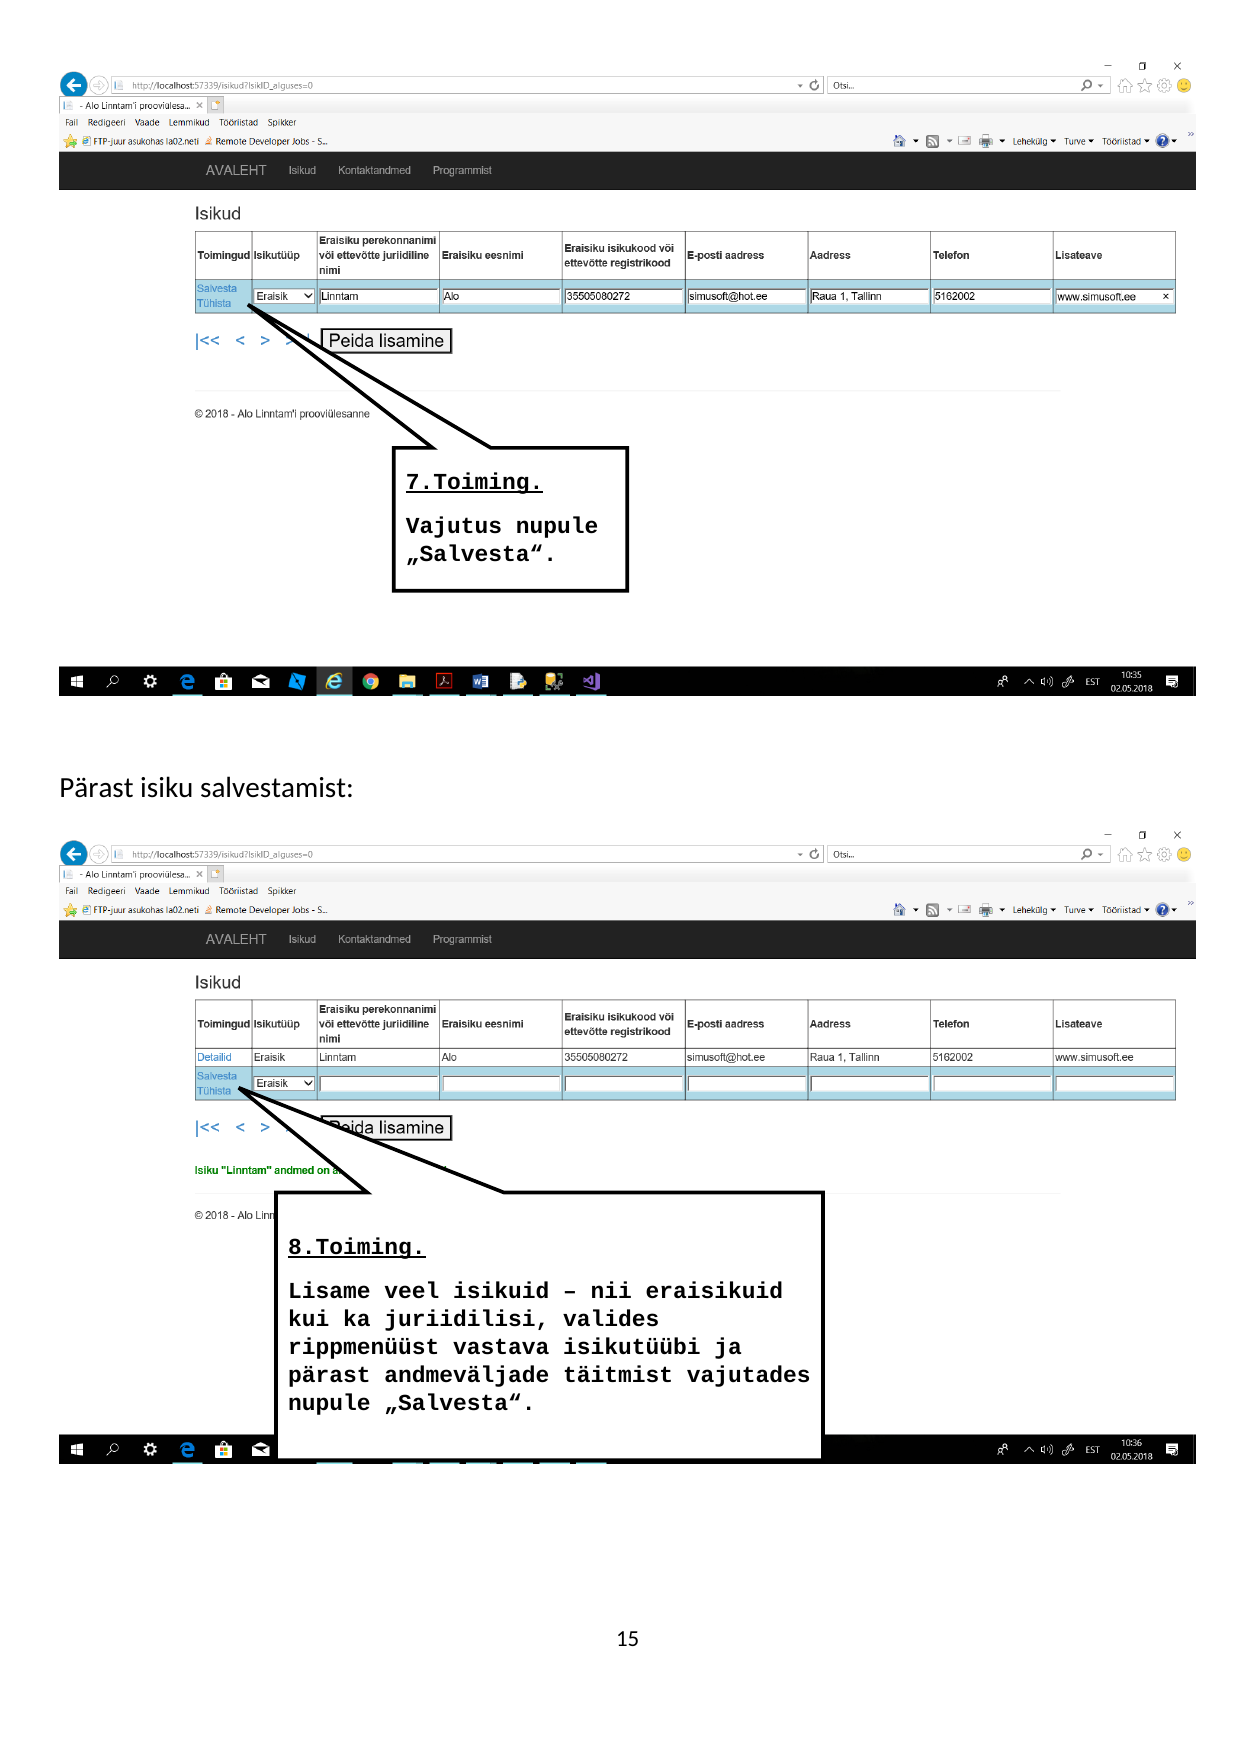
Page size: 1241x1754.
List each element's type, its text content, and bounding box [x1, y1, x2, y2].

picture [59, 55, 1196, 696]
text Pärast isiku salvestamist: [59, 769, 1196, 805]
picture [59, 824, 1196, 1464]
